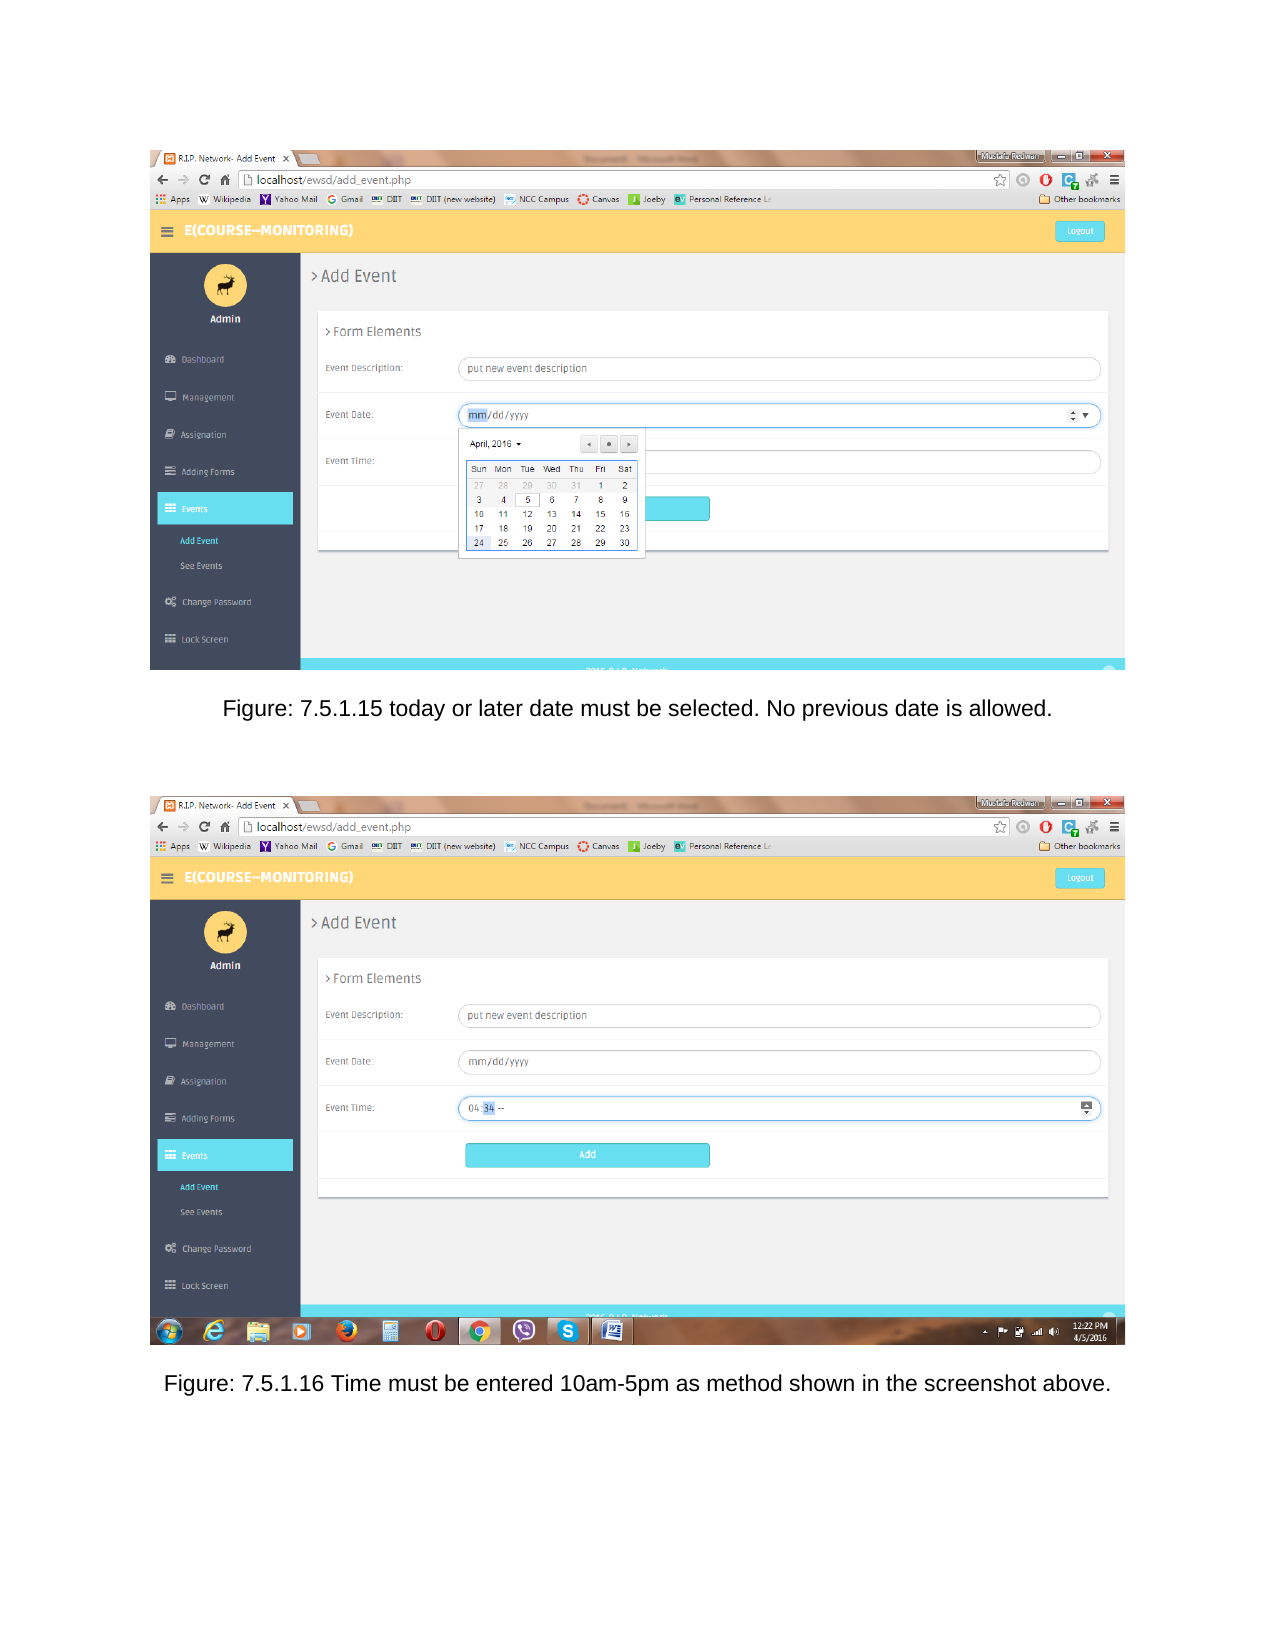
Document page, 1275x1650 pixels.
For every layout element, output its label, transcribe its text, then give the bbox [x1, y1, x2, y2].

text Figure: 7.5.1.15 today or later date must be selected. No previous date is allowed. [150, 695, 1125, 721]
picture [150, 150, 1125, 670]
picture [150, 796, 1125, 1345]
text Figure: 7.5.1.16 Time must be entered 10am-5pm as method shown in the screenshot above. [150, 1370, 1125, 1396]
